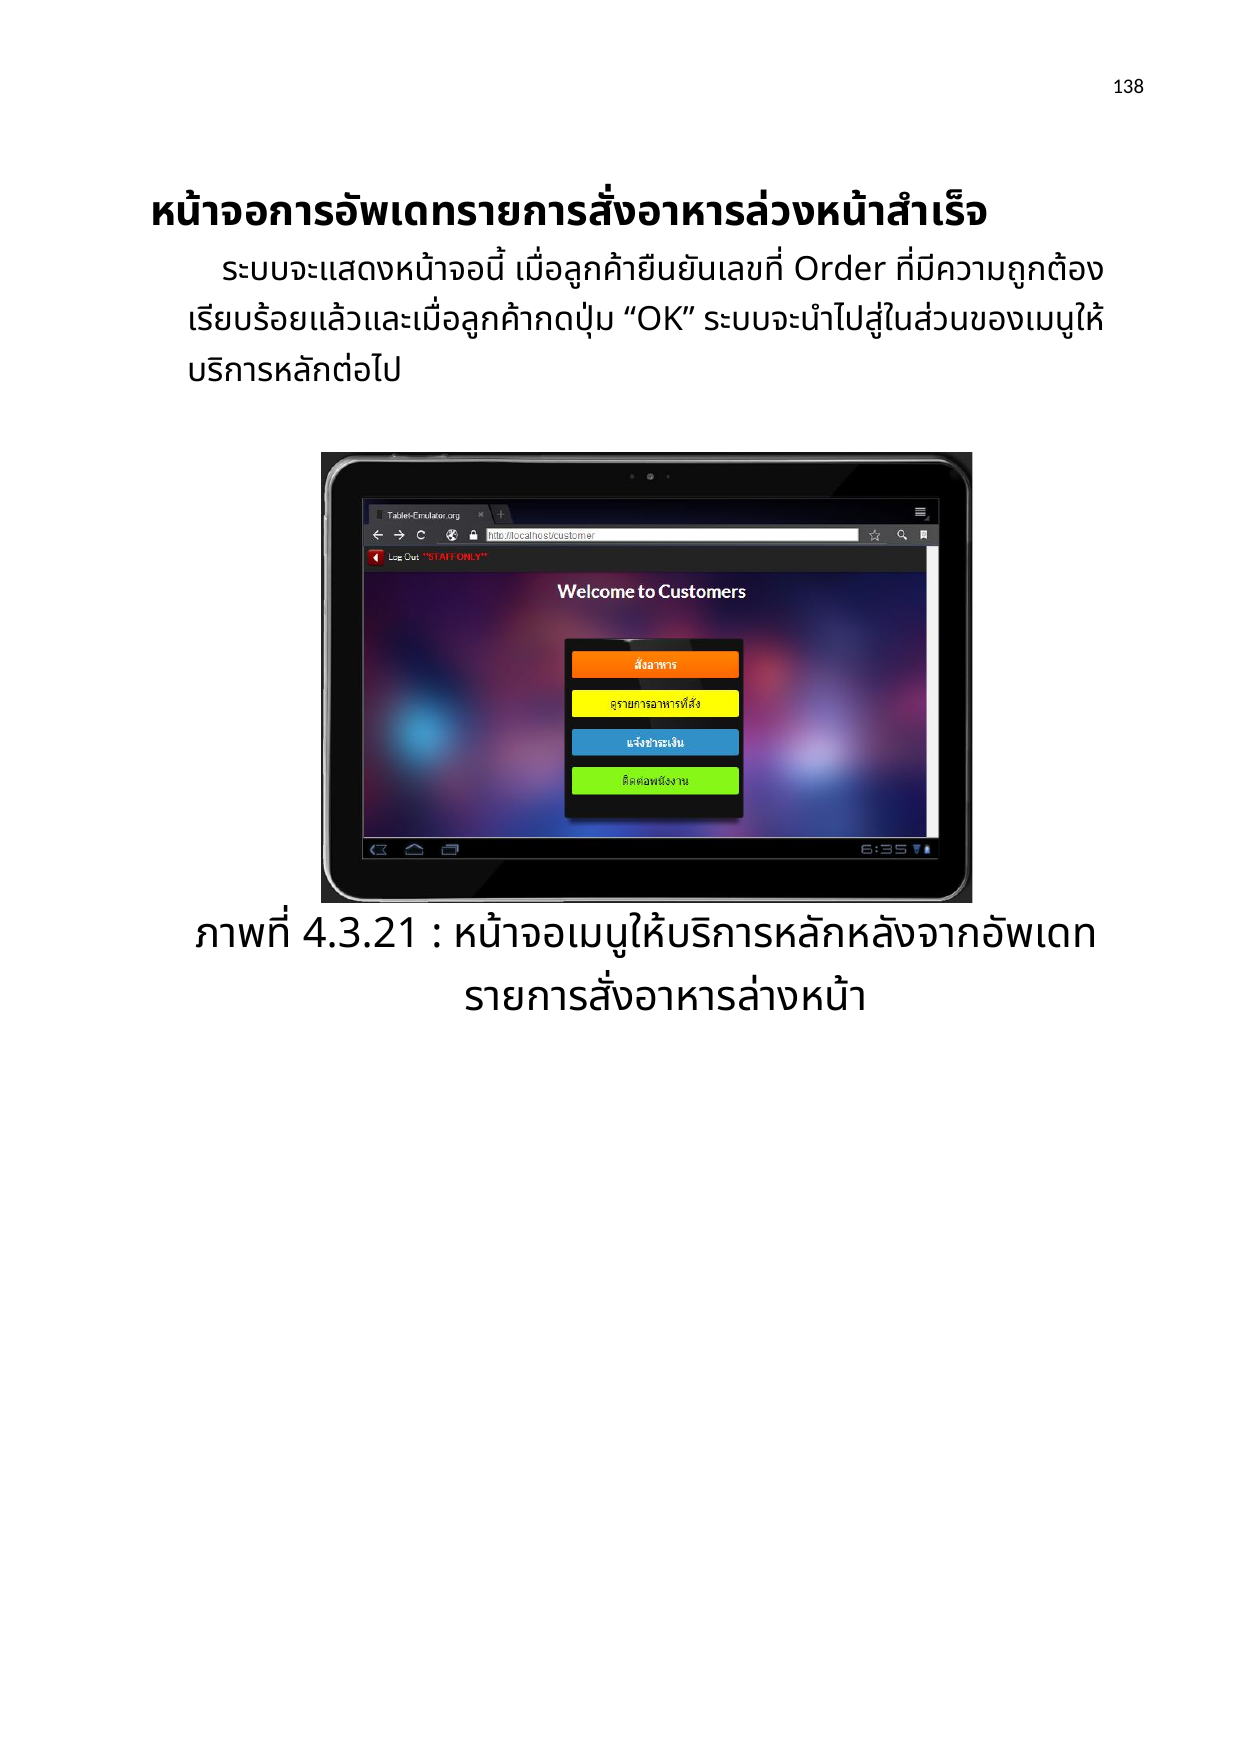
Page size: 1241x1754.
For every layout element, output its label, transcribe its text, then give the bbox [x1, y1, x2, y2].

text ระบบจะแสดงหน้าจอนี้ เมื่อลูกค้ายืนยันเลขที่ Order ที่มีความถูกต้องเรียบร้อยแล้วและเมื่อลูกค้ากดปุ่ม “OK” ระบบจะนำไปสู่ในส่วนของเมนูให้บริการหลักต่อไป [150, 244, 1144, 396]
text หน้าจอการอัพเดทรายการสั่งอาหารล่วงหน้าสำเร็จ [150, 181, 1144, 244]
picture [321, 452, 973, 903]
text ภาพที่ 4.3.21 : หน้าจอเมนูให้บริการหลักหลังจากอัพเดทรายการสั่งอาหารล่างหน้า [150, 903, 1144, 1029]
